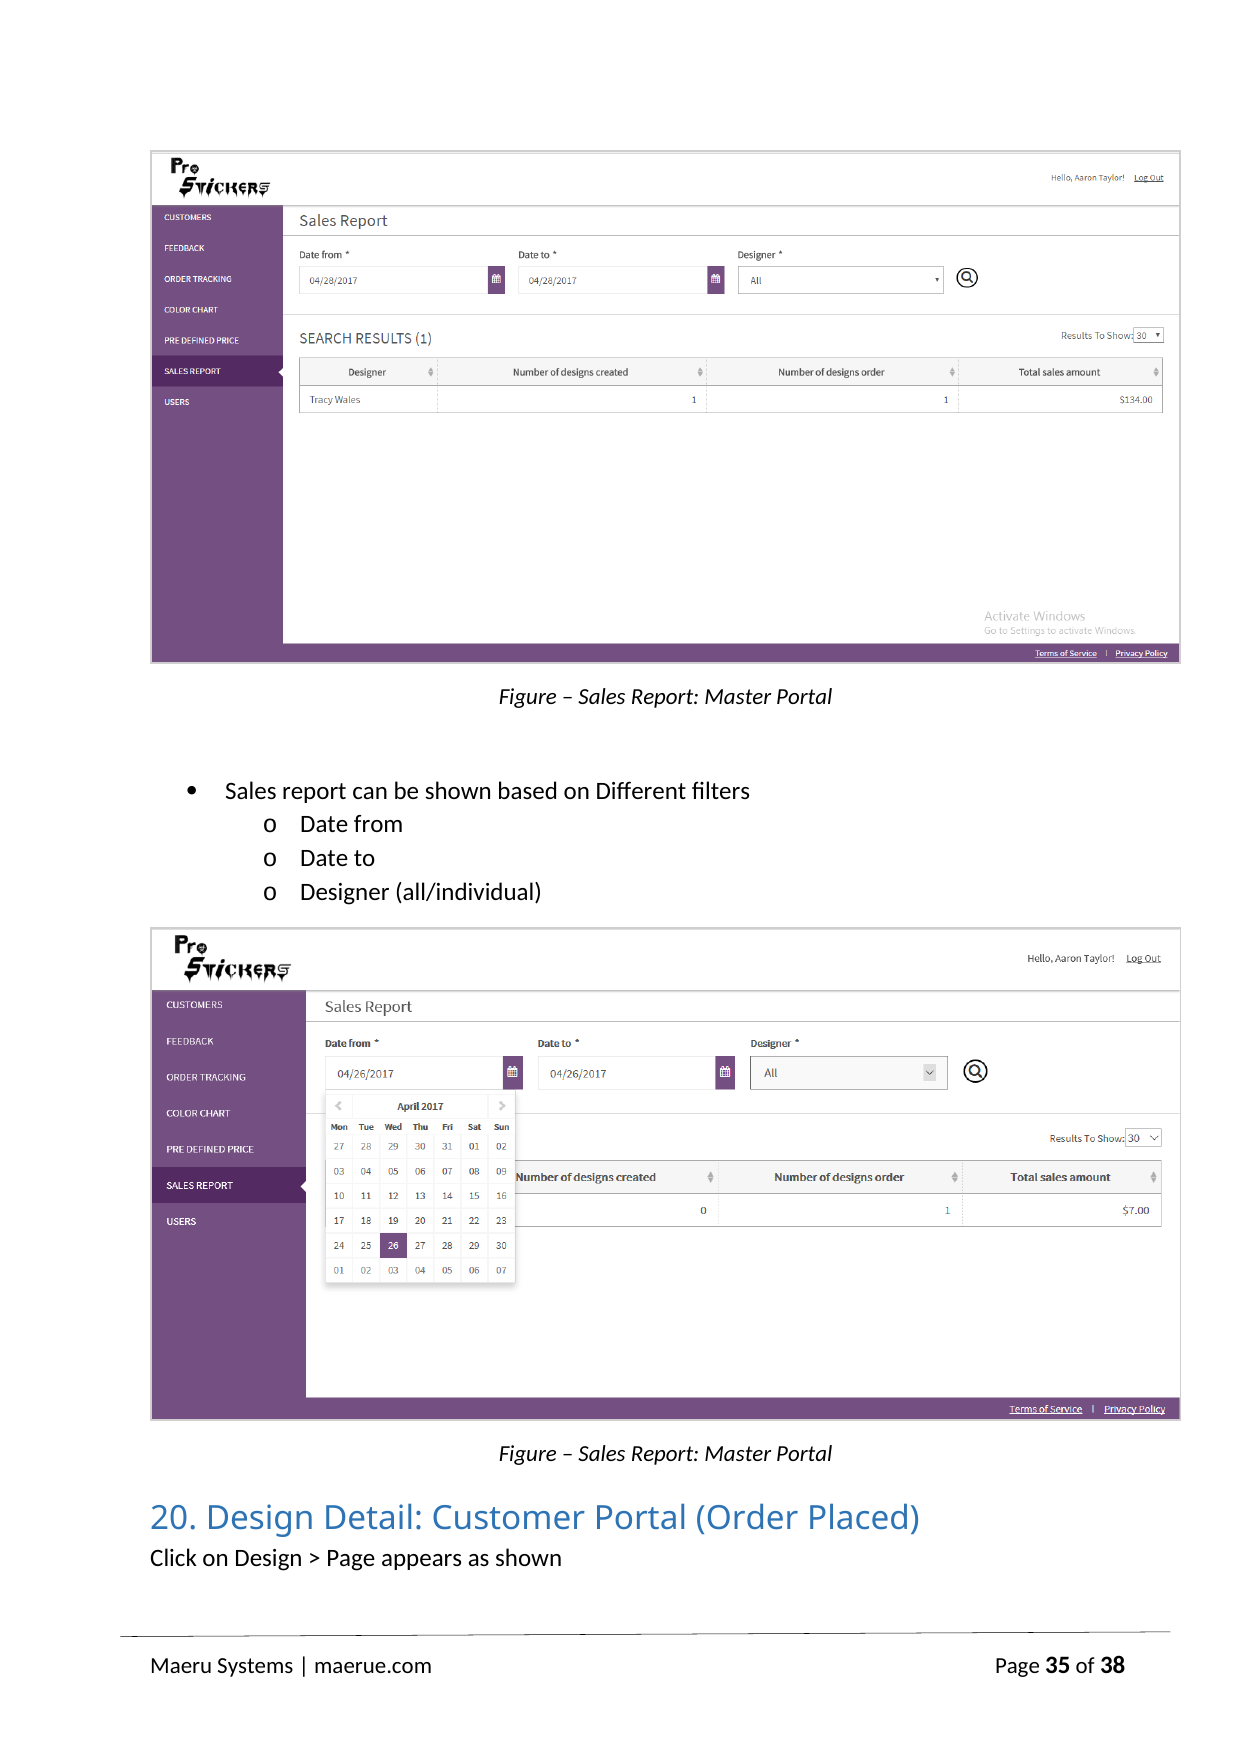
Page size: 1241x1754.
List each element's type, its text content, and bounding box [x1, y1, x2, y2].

picture [152, 929, 1180, 1419]
list Designer (all/individual) [262, 876, 1181, 908]
text Click on Design > Page appears as shown [150, 1542, 1181, 1573]
picture [152, 152, 1179, 662]
text Figure – Sales Report: Master Portal [150, 682, 1184, 710]
subtitle 20. Design Detail: Customer Portal (Order Placed) [150, 1494, 1181, 1539]
list Date from [262, 808, 1181, 839]
list Date to [262, 842, 1181, 874]
list Sales report can be shown based on Different filters [187, 775, 1181, 805]
text Figure – Sales Report: Master Portal [150, 1439, 1184, 1467]
